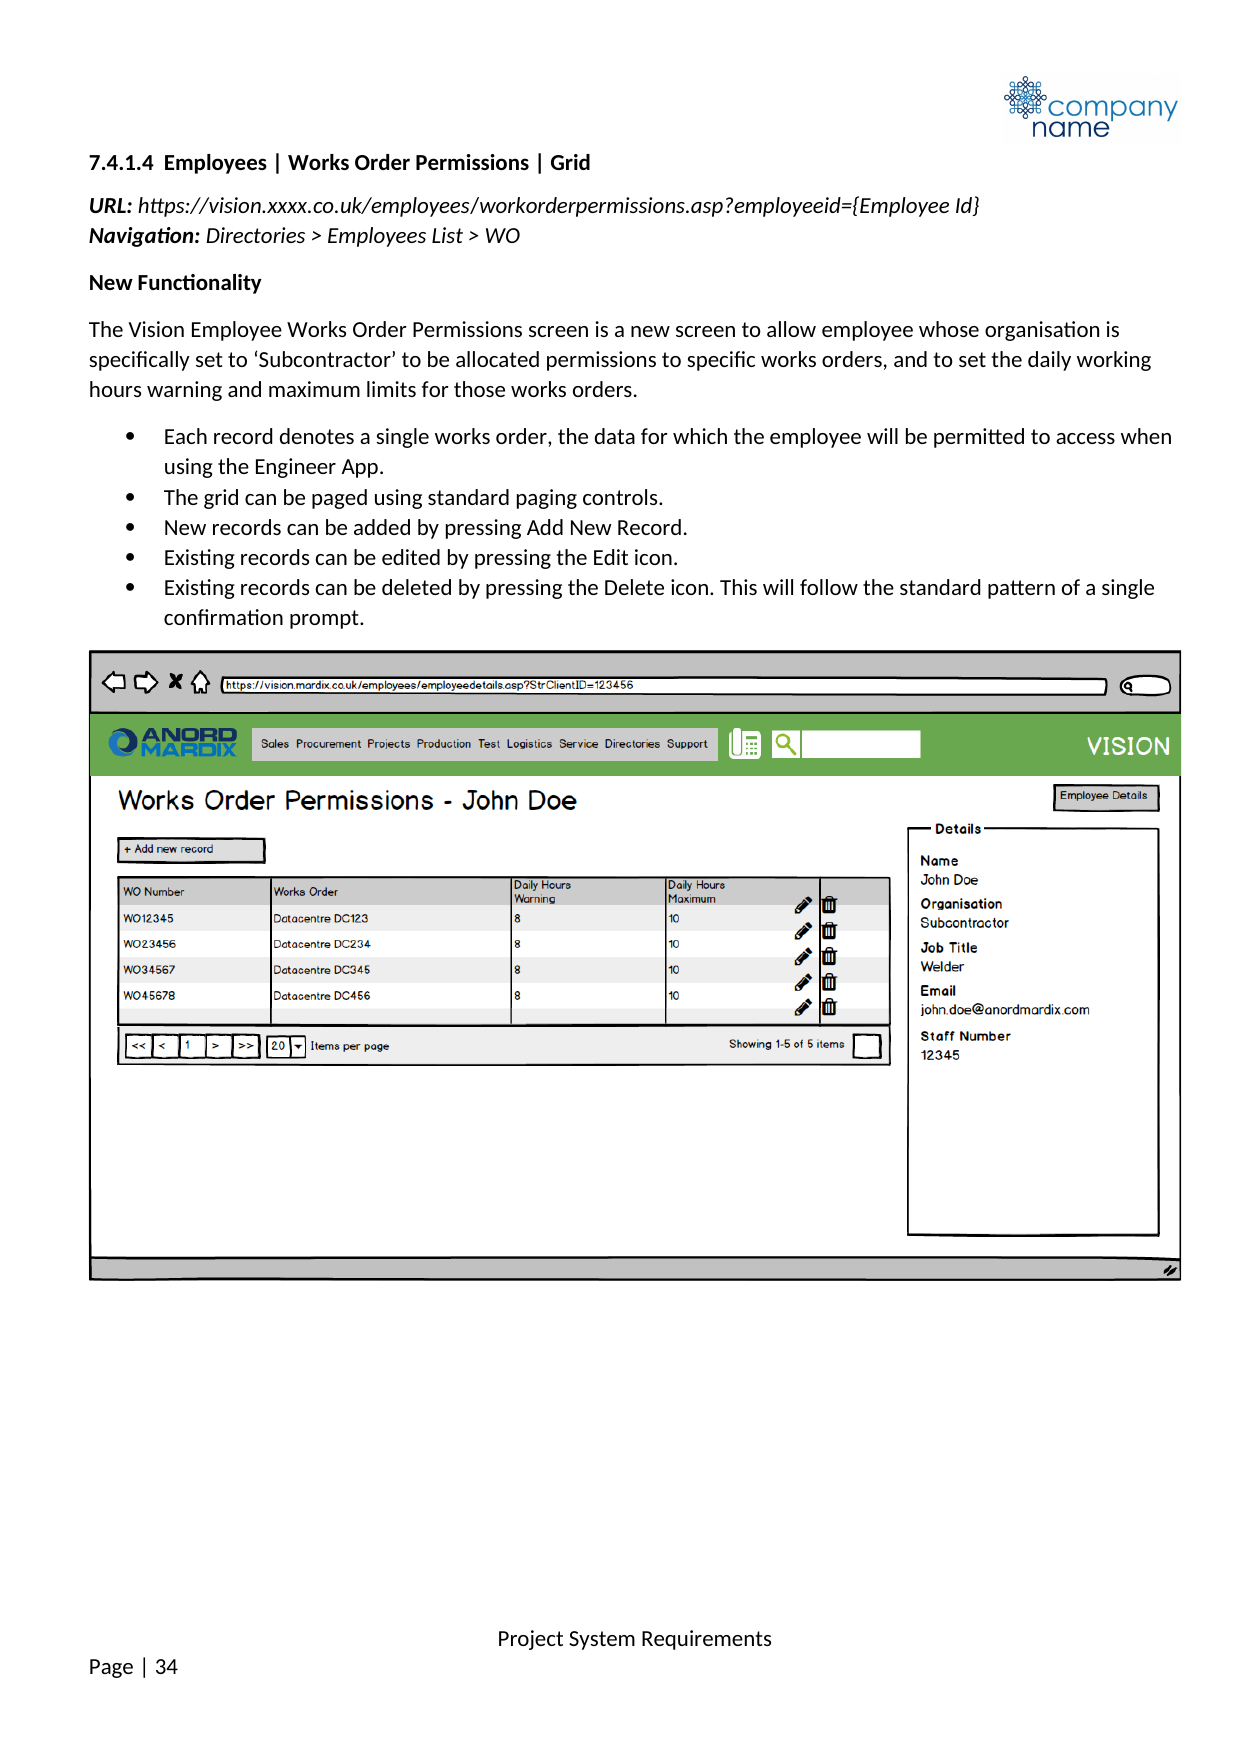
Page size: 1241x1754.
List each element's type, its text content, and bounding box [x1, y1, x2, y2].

list Existing records can be deleted by pressing the Delete icon. This will follow the standard pattern of a single confirmation prompt. [126, 573, 1181, 631]
text The Vision Employee Works Order Permissions screen is a new screen to allow employee whose organisation is specifically set to ‘Subcontractor’ to be allocated permissions to specific works orders, and to set the daily working hours warning and maximum limits for those works orders. [89, 315, 1181, 403]
list Existing records can be edited by pressing the Edit icon. [126, 543, 1181, 571]
text New Functionality [89, 268, 1181, 296]
subtitle Employees | Works Order Permissions | Grid [89, 148, 1181, 176]
list The grid can be paged using standard paging controls. [126, 483, 1181, 511]
list New records can be added by pressing Add New Record. [126, 513, 1181, 541]
text Navigation: Directories > Employees List > WO [89, 221, 1181, 249]
text URL: https://vision.xxxx.co.uk/employees/workorderpermissions.asp?employeeid={Employee Id} [89, 191, 1181, 219]
picture [88, 650, 1182, 1281]
picture [1002, 73, 1182, 144]
list Each record denotes a single works order, the data for which the employee will be permitted to access when using the Engineer App. [126, 422, 1181, 480]
